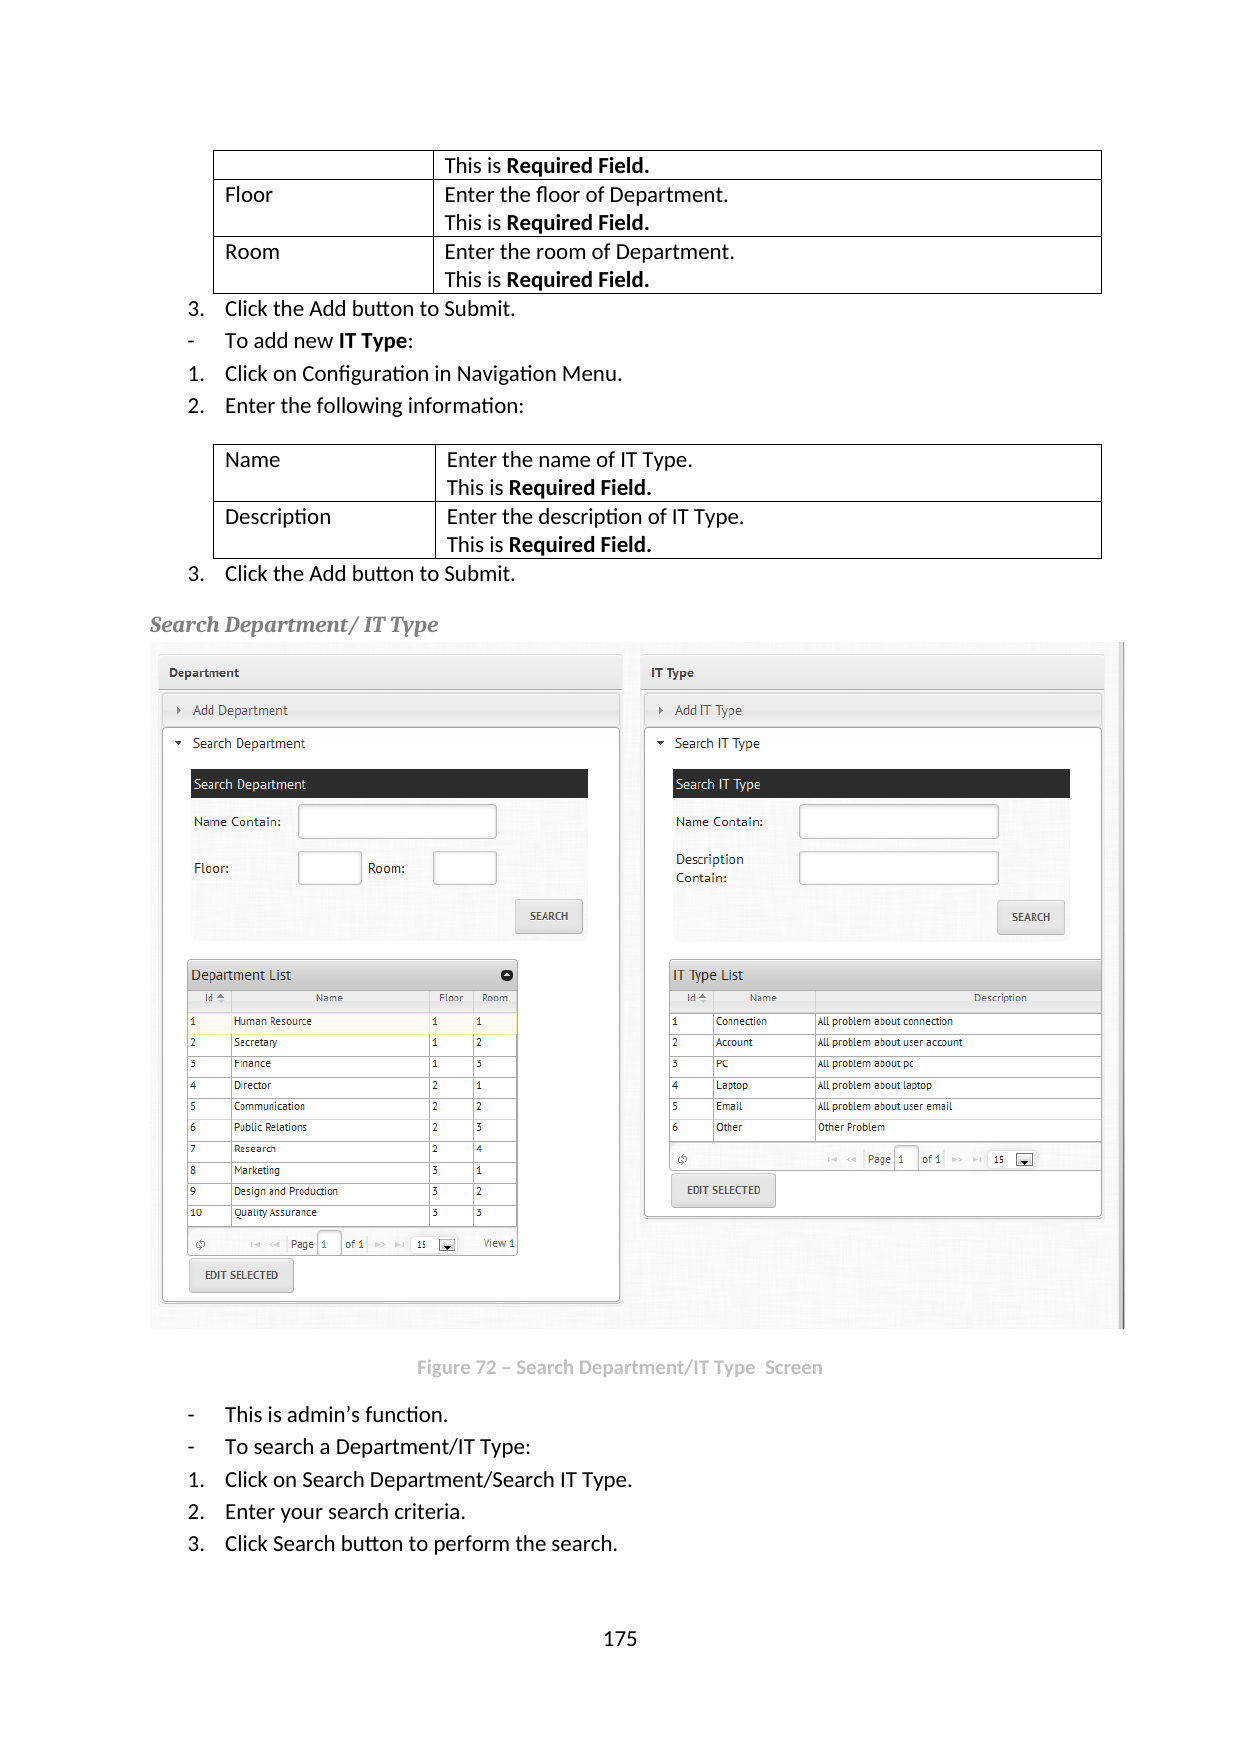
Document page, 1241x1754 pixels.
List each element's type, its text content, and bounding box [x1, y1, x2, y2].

list Enter the following information: [187, 391, 1090, 419]
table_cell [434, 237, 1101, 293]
list Click the Add button to Submit. [187, 294, 1090, 322]
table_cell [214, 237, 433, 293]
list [187, 359, 1090, 387]
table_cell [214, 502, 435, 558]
list This is admin’s function. [187, 1400, 1090, 1428]
list To search a Department/IT Type: [187, 1432, 1090, 1461]
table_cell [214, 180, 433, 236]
subtitle Search Department/ IT Type [150, 612, 1090, 638]
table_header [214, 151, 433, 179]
text Figure 72 – Search Department/IT Type Screen [150, 1354, 1090, 1379]
list Click on Search Department/Search IT Type. [187, 1465, 1090, 1493]
picture [150, 642, 1125, 1329]
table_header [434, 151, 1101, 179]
list Click Search button to perform the search. [187, 1529, 1090, 1557]
list Click the Add button to Submit. [187, 559, 1090, 587]
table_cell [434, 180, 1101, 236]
list To add new IT Type: [187, 326, 1090, 354]
list Enter your search criteria. [187, 1497, 1090, 1525]
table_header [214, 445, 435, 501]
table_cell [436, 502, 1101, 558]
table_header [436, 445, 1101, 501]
